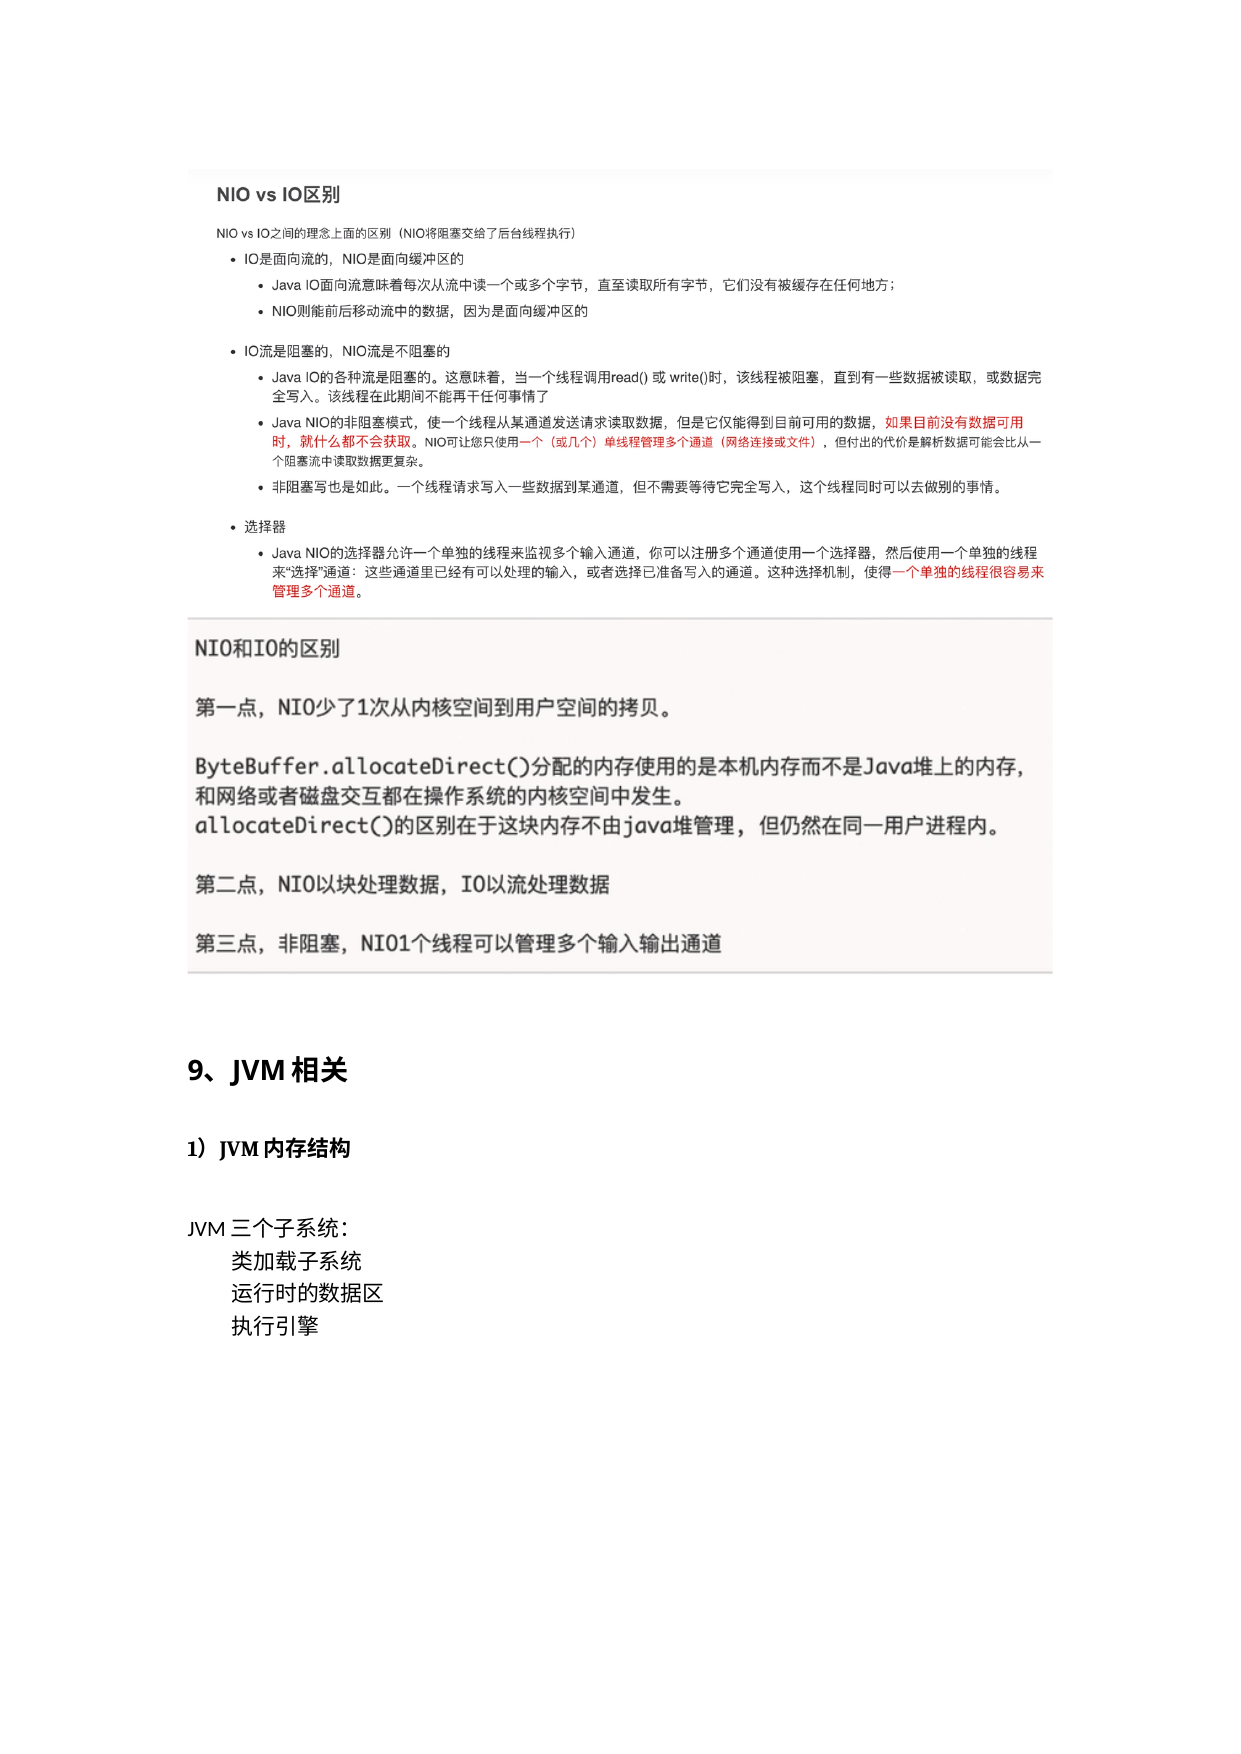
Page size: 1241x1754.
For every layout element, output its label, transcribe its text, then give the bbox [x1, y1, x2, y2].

subtitle 1）JVM内存结构 [187, 1130, 1053, 1163]
text 运行时的数据区 [187, 1276, 1053, 1308]
text 执行引擎 [187, 1308, 1053, 1341]
text JVM三个子系统： [187, 1211, 1053, 1243]
text 类加载子系统 [187, 1243, 1053, 1276]
subtitle 9、JVM相关 [187, 1036, 1053, 1101]
picture [187, 617, 1053, 976]
picture [187, 169, 1053, 610]
